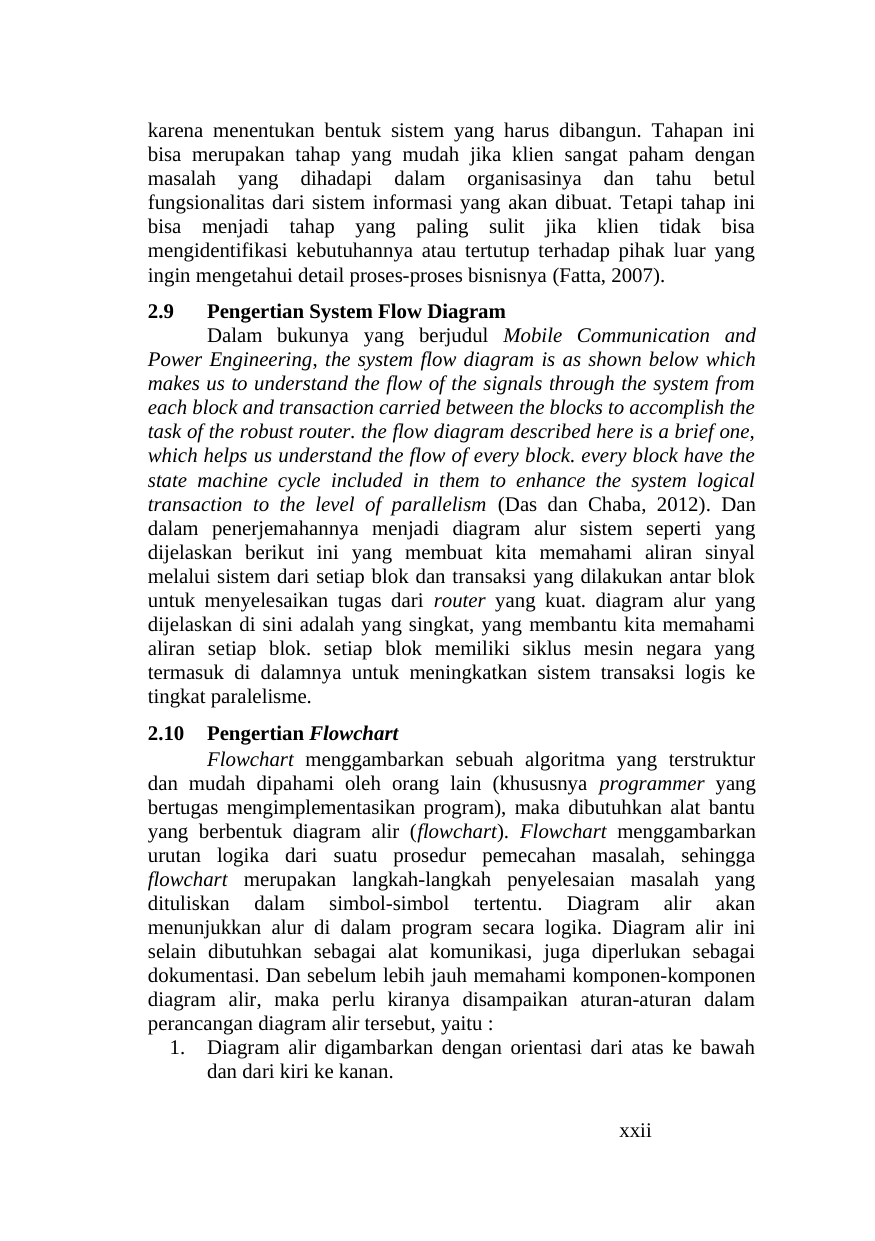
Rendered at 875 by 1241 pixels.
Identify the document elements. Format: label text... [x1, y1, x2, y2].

text Flowchart menggambarkan sebuah algoritma yang terstruktur dan mudah dipahami oleh orang lain (khususnya programmer yang bertugas mengimplementasikan program), maka dibutuhkan alat bantu yang berbentuk diagram alir (flowchart). Flowchart menggambarkan urutan logika dari suatu prosedur pemecahan masalah, sehingga flowchart merupakan langkah-langkah penyelesaian masalah yang dituliskan dalam simbol-simbol tertentu. Diagram alir akan menunjukkan alur di dalam program secara logika. Diagram alir ini selain dibutuhkan sebagai alat komunikasi, juga diperlukan sebagai dokumentasi. Dan sebelum lebih jauh memahami komponen-komponen diagram alir, maka perlu kiranya disampaikan aturan-aturan dalam perancangan diagram alir tersebut, yaitu : [148, 747, 756, 1035]
text Pengertian System Flow Diagram [148, 299, 756, 323]
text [148, 118, 756, 287]
list Diagram alir digambarkan dengan orientasi dari atas ke bawah dan dari kiri ke kanan. [169, 1035, 756, 1083]
list Pengertian Flowchart [148, 721, 756, 745]
list Dalam bukunya yang berjudul Mobile Communication and Power Engineering, the system flow diagram is as shown below which makes us to understand the flow of the signals through the system from each block and transaction carried between the blocks to accomplish the task of the robust router. the flow diagram described here is a brief one, which helps us understand the flow of every block. every block have the state machine cycle included in them to enhance the system logical transaction to the level of parallelism (Das dan Chaba, 2012). Dan dalam penerjemahannya menjadi diagram alur sistem seperti yang dijelaskan berikut ini yang membuat kita memahami aliran sinyal melalui sistem dari setiap blok dan transaksi yang dilakukan antar blok untuk menyelesaikan tugas dari router yang kuat. diagram alur yang dijelaskan di sini adalah yang singkat, yang membantu kita memahami aliran setiap blok. setiap blok memiliki siklus mesin negara yang termasuk di dalamnya untuk meningkatkan sistem transaksi logis ke tingkat paralelisme. [148, 323, 756, 708]
